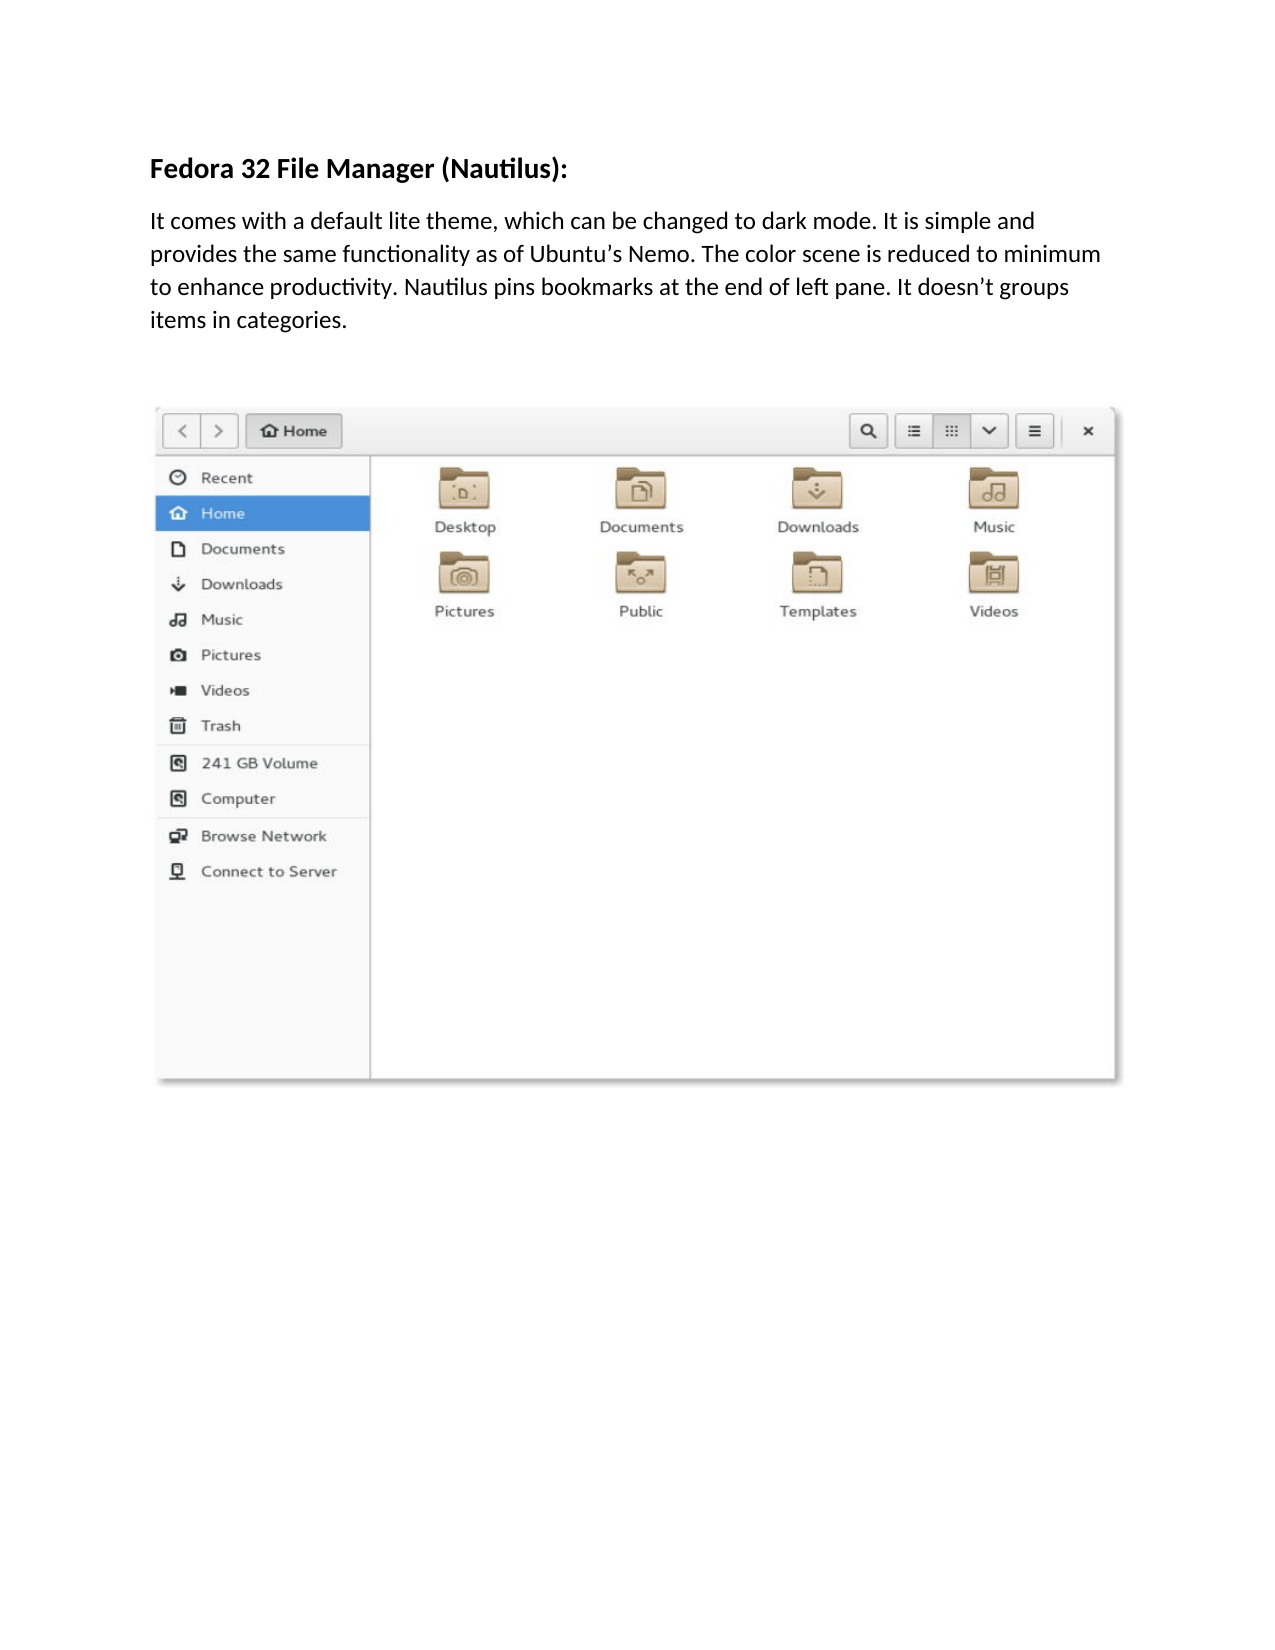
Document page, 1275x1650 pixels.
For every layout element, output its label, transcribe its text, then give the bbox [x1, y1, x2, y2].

picture [150, 403, 1125, 1088]
text Fedora 32 File Manager (Nautilus): [150, 150, 1125, 186]
text It comes with a default lite theme, which can be changed to dark mode. It is simple and provides the same functionality as of Ubuntu’s Nemo. The color scene is reduced to minimum to enhance productivity. Nautilus pins bookmarks at the end of left pane. It doesn’t groups items in categories. [150, 205, 1125, 334]
